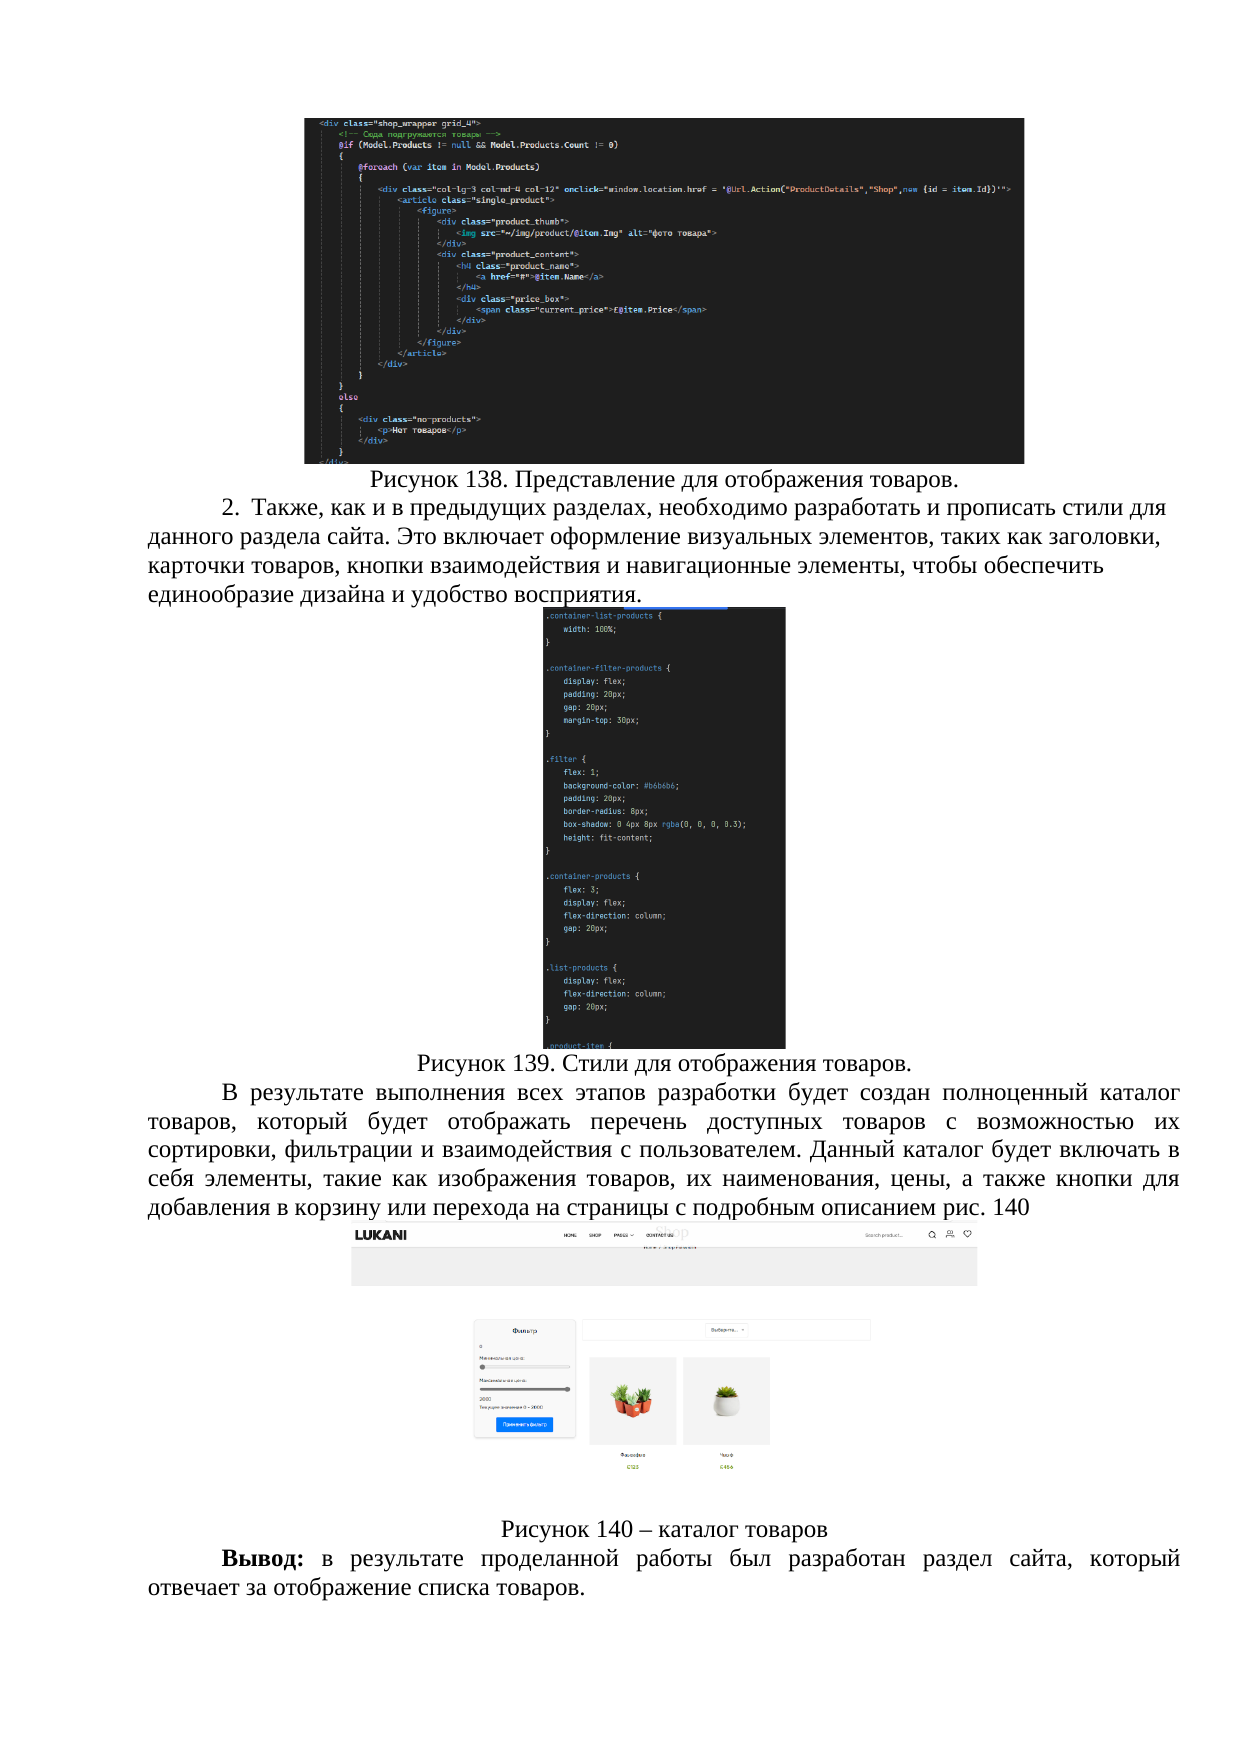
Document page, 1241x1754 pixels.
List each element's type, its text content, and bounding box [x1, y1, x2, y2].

picture [304, 118, 1025, 464]
text В результате выполнения всех этапов разработки будет создан полноценный каталог товаров, который будет отображать перечень доступных товаров с возможностью их сортировки, фильтрации и взаимодействия с пользователем. Данный каталог будет включать в себя элементы, такие как изображения товаров, их наименования, цены, а также кнопки для добавления в корзину или перехода на страницы с подробным описанием рис. 140 [148, 1077, 1181, 1221]
text Рисунок 140 – каталог товаров [148, 1514, 1181, 1543]
text Рисунок 139. Стили для отображения товаров. [148, 1048, 1181, 1077]
picture [543, 607, 786, 1049]
text Вывод: в результате проделанной работы был разработан раздел сайта, который отвечает за отображение списка товаров. [148, 1543, 1181, 1601]
picture [351, 1220, 978, 1515]
text Рисунок 138. Представление для отображения товаров. [148, 464, 1181, 492]
list Также, как и в предыдущих разделах, необходимо разработать и прописать стили для данного раздела сайта. Это включает оформление визуальных элементов, таких как заголовки, карточки товаров, кнопки взаимодействия и навигационные элементы, чтобы обеспечить единообразие дизайна и удобство восприятия. [148, 492, 1181, 607]
